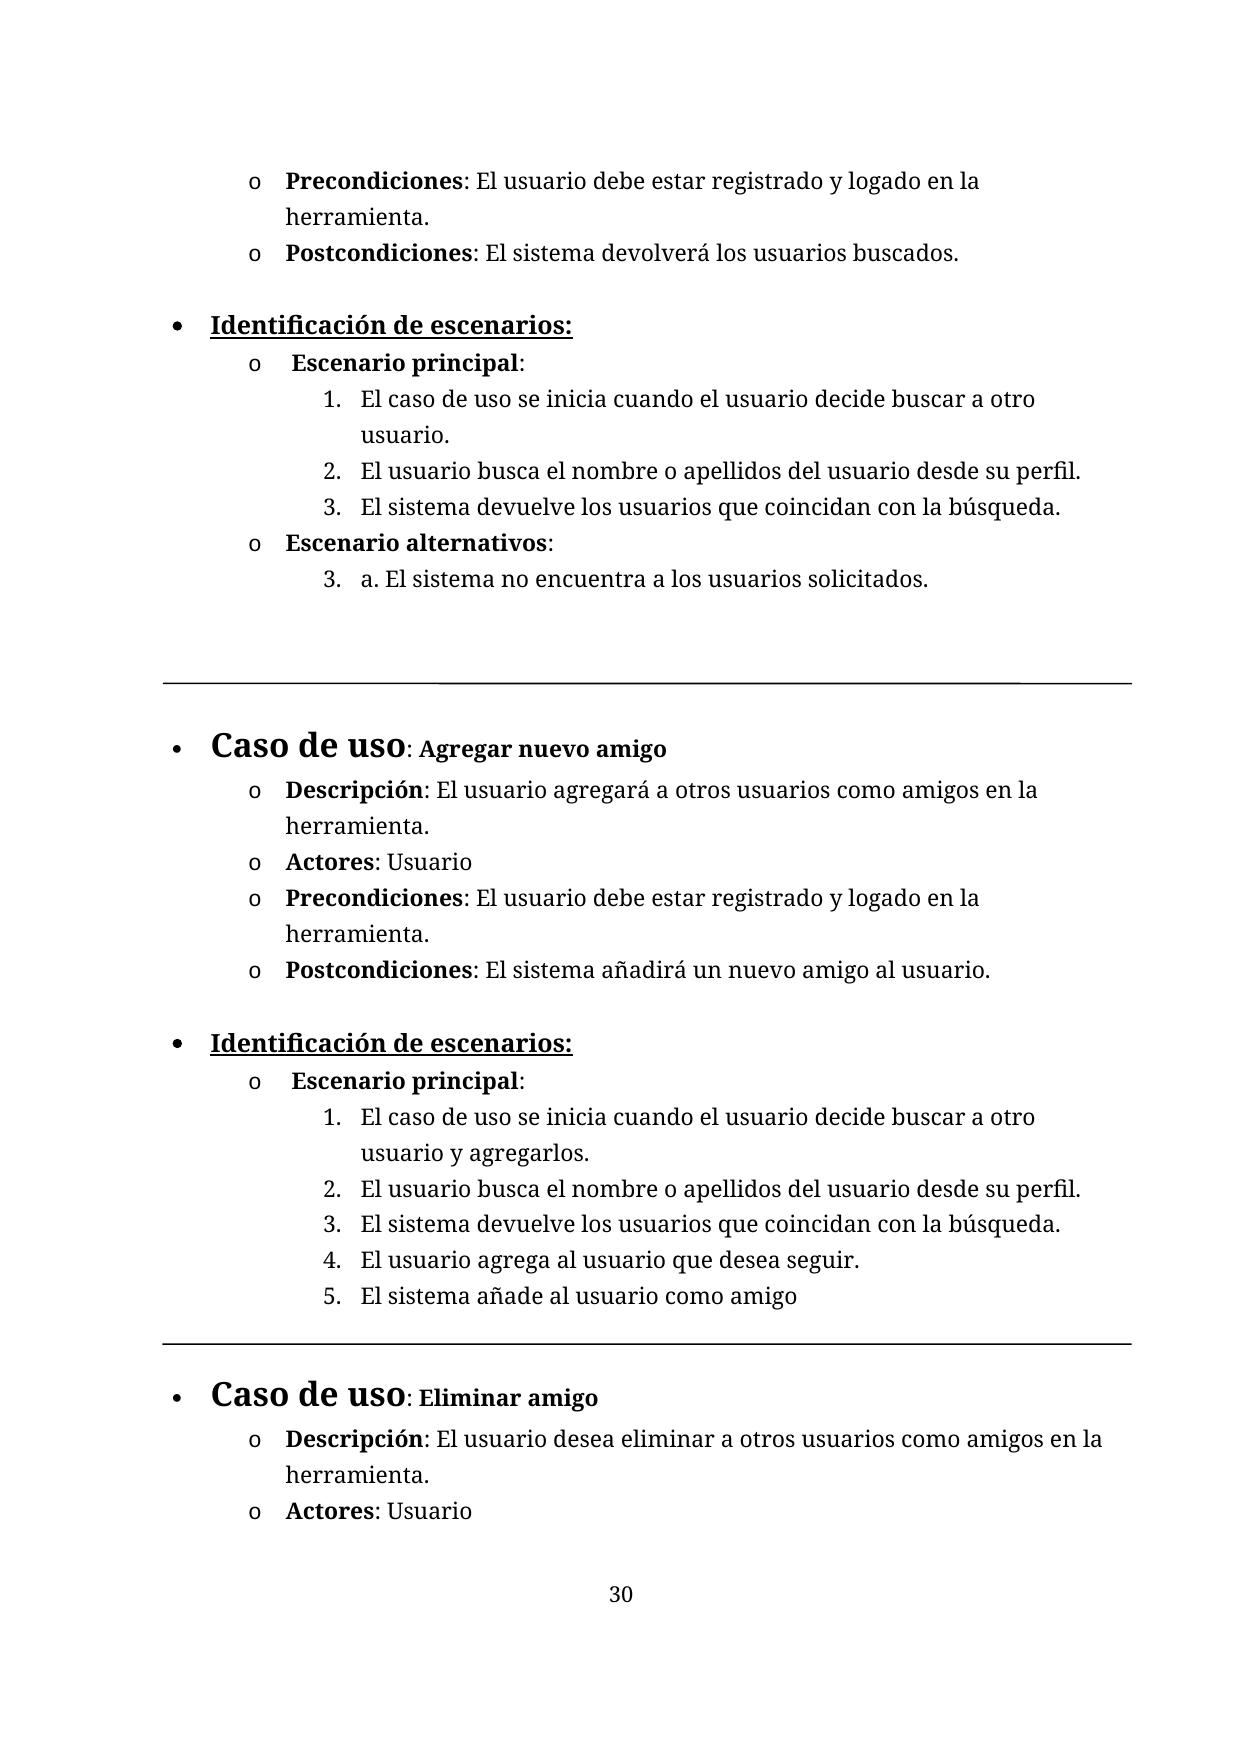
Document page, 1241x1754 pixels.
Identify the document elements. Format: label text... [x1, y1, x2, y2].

list Precondiciones: El usuario debe estar registrado y logado en la herramienta. [248, 882, 1105, 949]
list Postcondiciones: El sistema añadirá un nuevo amigo al usuario. [248, 954, 1105, 985]
list Escenario alternativos: [248, 527, 1105, 558]
list El usuario busca el nombre o apellidos del usuario desde su perfil. [323, 1172, 1105, 1204]
list Caso de uso: Eliminar amigo [173, 1371, 1105, 1417]
list El usuario busca el nombre o apellidos del usuario desde su perfil. [323, 455, 1105, 486]
list El sistema añade al usuario como amigo [323, 1280, 1105, 1312]
list Actores: Usuario [248, 846, 1105, 877]
list El usuario agrega al usuario que desea seguir. [323, 1244, 1105, 1276]
list El sistema devuelve los usuarios que coincidan con la búsqueda. [323, 1208, 1105, 1240]
list Descripción: El usuario desea eliminar a otros usuarios como amigos en la herramienta. [248, 1423, 1105, 1491]
list El caso de uso se inicia cuando el usuario decide buscar a otro usuario. [323, 383, 1105, 450]
list Descripción: El usuario agregará a otros usuarios como amigos en la herramienta. [248, 774, 1105, 841]
list El sistema devuelve los usuarios que coincidan con la búsqueda. [323, 491, 1105, 522]
list Precondiciones: El usuario debe estar registrado y logado en la herramienta. [248, 164, 1105, 232]
list a. El sistema no encuentra a los usuarios solicitados. [323, 563, 1105, 594]
list Postcondiciones: El sistema devolverá los usuarios buscados. [248, 237, 1105, 268]
list Escenario principal: [248, 347, 1105, 378]
list Actores: Usuario [248, 1495, 1105, 1527]
list Identiﬁcación de escenarios: [173, 308, 1105, 342]
list Caso de uso: Agregar nuevo amigo [173, 722, 1105, 767]
list Identiﬁcación de escenarios: [173, 1025, 1105, 1059]
list Escenario principal: [248, 1064, 1105, 1096]
list El caso de uso se inicia cuando el usuario decide buscar a otro usuario y agregarlos. [323, 1101, 1105, 1168]
